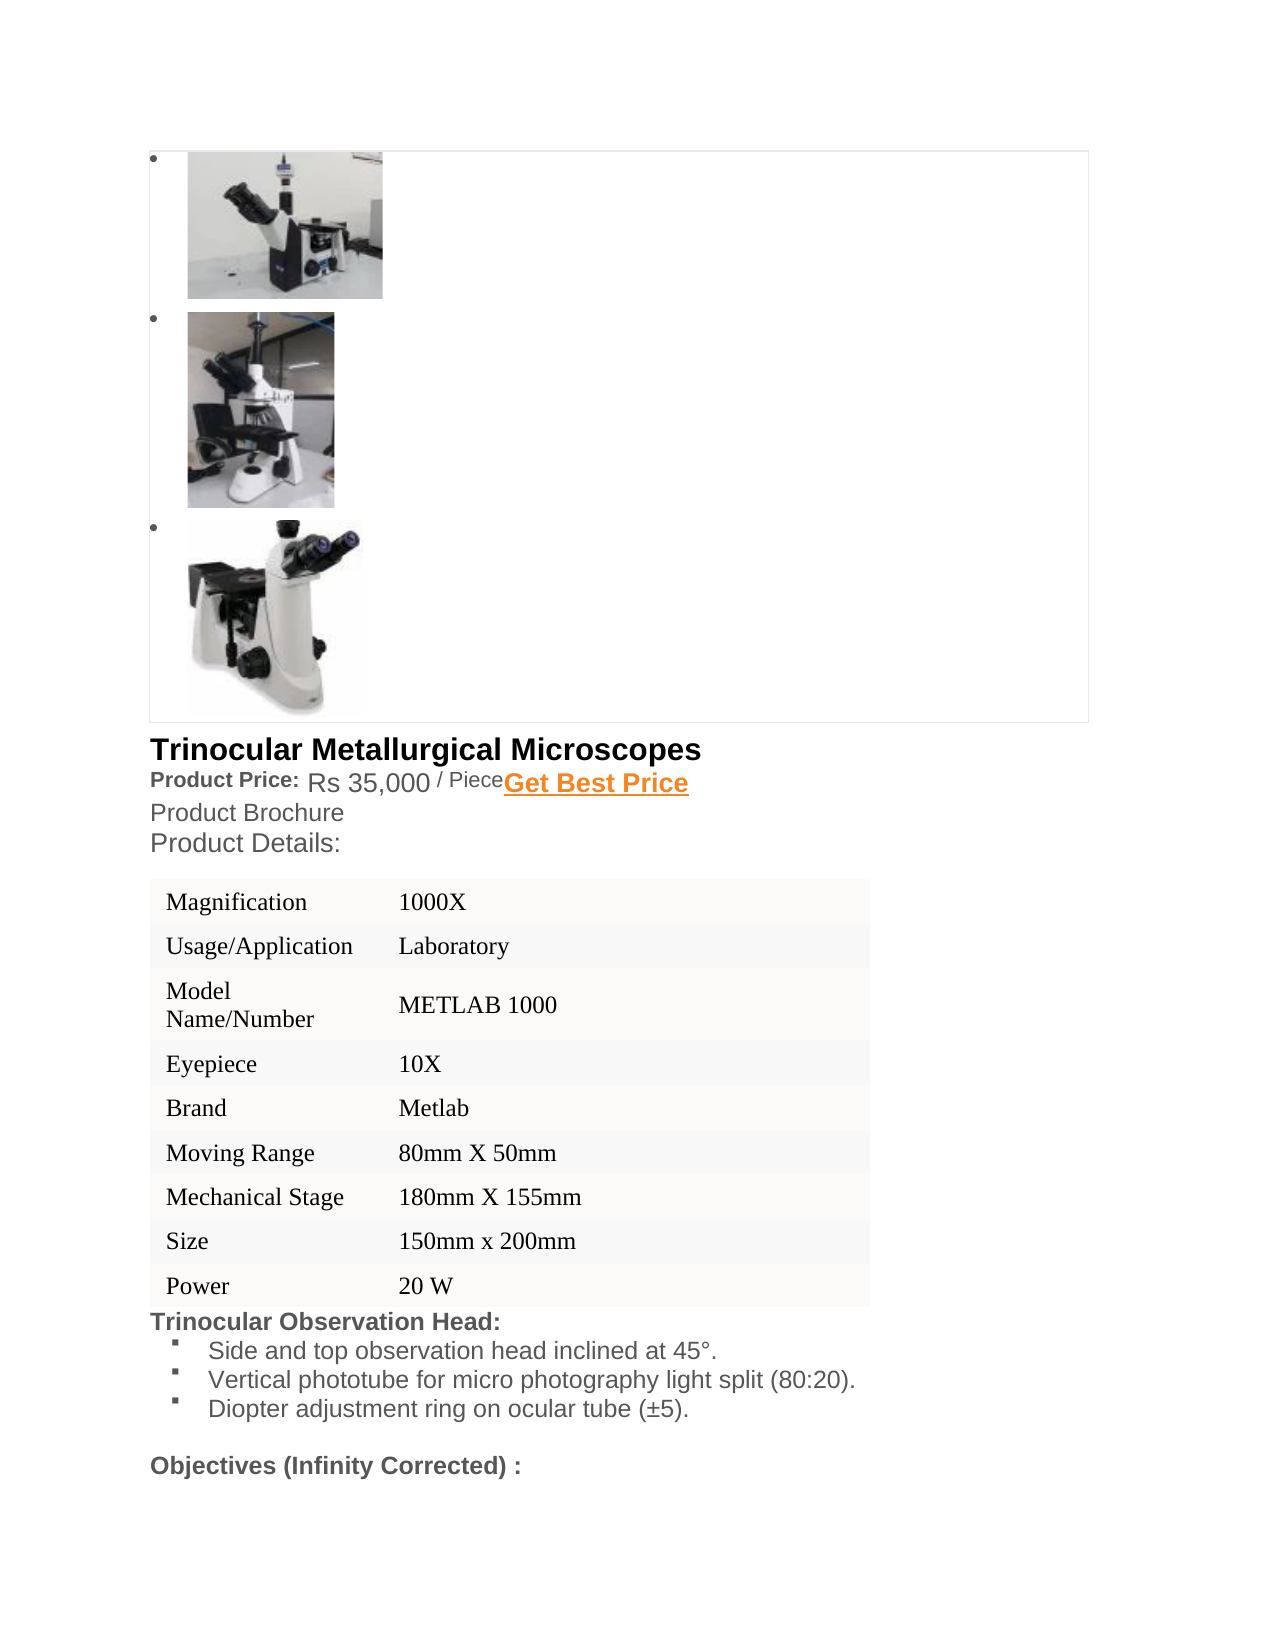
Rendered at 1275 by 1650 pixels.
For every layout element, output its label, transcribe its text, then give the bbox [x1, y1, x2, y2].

picture [187, 152, 383, 299]
text Trinocular Metallurgical Microscopes [150, 731, 1125, 767]
list Diopter adjustment ring on ocular tube (±5). [170, 1394, 1125, 1422]
list Side and top observation head inclined at 45°. [170, 1336, 1125, 1365]
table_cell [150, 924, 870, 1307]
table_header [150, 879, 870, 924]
text Trinocular Observation Head: [150, 1307, 1125, 1336]
list Vertical phototube for micro photography light split (80:20). [170, 1365, 1125, 1394]
text Product Details: [150, 827, 1125, 858]
picture [187, 312, 335, 508]
text Product Brochure [150, 798, 1125, 827]
text Product Price: Rs 35,000 / PieceGet Best Price [150, 767, 1125, 798]
picture [187, 520, 363, 717]
text Objectives (Infinity Corrected) : [150, 1422, 1125, 1480]
